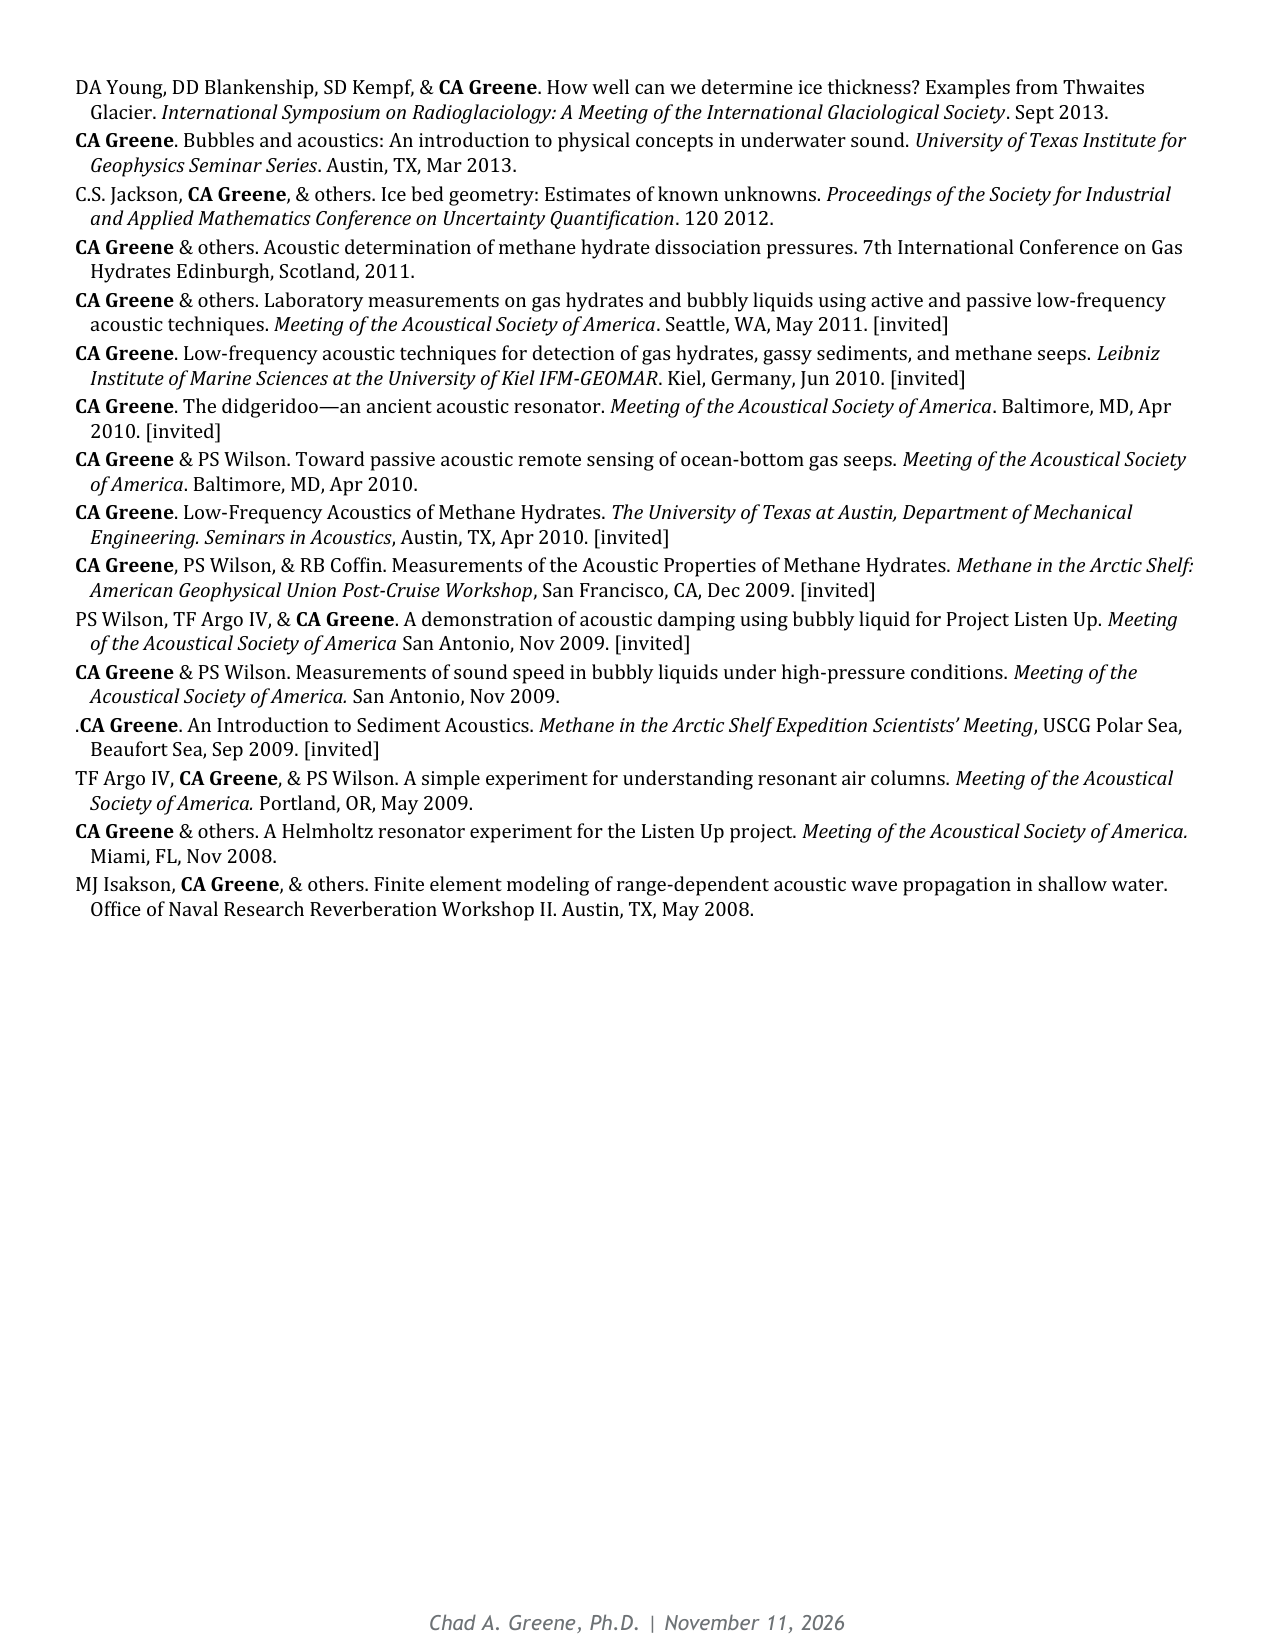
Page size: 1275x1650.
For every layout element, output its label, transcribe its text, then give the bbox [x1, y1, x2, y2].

text CA Greene. Bubbles and acoustics: An introduction to physical concepts in underwater sound. University of Texas Institute for Geophysics Seminar Series. Austin, TX, Mar 2013. [75, 128, 1200, 177]
text CA Greene & PS Wilson. Toward passive acoustic remote sensing of ocean-bottom gas seeps. Meeting of the Acoustical Society of America. Baltimore, MD, Apr 2010. [75, 447, 1200, 496]
text CA Greene & others. A Helmholtz resonator experiment for the Listen Up project. Meeting of the Acoustical Society of America. Miami, FL, Nov 2008. [75, 819, 1200, 868]
text CA Greene & PS Wilson. Measurements of sound speed in bubbly liquids under high-pressure conditions. Meeting of the Acoustical Society of America. San Antonio, Nov 2009. [75, 659, 1200, 708]
text CA Greene. Low-Frequency Acoustics of Methane Hydrates. The University of Texas at Austin, Department of Mechanical Engineering. Seminars in Acoustics, Austin, TX, Apr 2010. [invited] [75, 500, 1200, 549]
text CA Greene. The didgeridoo—an ancient acoustic resonator. Meeting of the Acoustical Society of America. Baltimore, MD, Apr 2010. [invited] [75, 394, 1200, 443]
text C.S. Jackson, CA Greene, & others. Ice bed geometry: Estimates of known unknowns. Proceedings of the Society for Industrial and Applied Mathematics Conference on Uncertainty Quantification. 120 2012. [75, 181, 1200, 230]
text CA Greene, PS Wilson, & RB Coffin. Measurements of the Acoustic Properties of Methane Hydrates. Methane in the Arctic Shelf: American Geophysical Union Post-Cruise Workshop, San Francisco, CA, Dec 2009. [invited] [75, 553, 1200, 602]
text .CA Greene. An Introduction to Sediment Acoustics. Methane in the Arctic Shelf Expedition Scientists’ Meeting, USCG Polar Sea, Beaufort Sea, Sep 2009. [invited] [75, 712, 1200, 761]
text CA Greene & others. Laboratory measurements on gas hydrates and bubbly liquids using active and passive low-frequency acoustic techniques. Meeting of the Acoustical Society of America. Seattle, WA, May 2011. [invited] [75, 287, 1200, 336]
text CA Greene. Low-frequency acoustic techniques for detection of gas hydrates, gassy sediments, and methane seeps. Leibniz Institute of Marine Sciences at the University of Kiel IFM-GEOMAR. Kiel, Germany, Jun 2010. [invited] [75, 341, 1200, 389]
text PS Wilson, TF Argo IV, & CA Greene. A demonstration of acoustic damping using bubbly liquid for Project Listen Up. Meeting of the Acoustical Society of America San Antonio, Nov 2009. [invited] [75, 606, 1200, 655]
text DA Young, DD Blankenship, SD Kempf, & CA Greene. How well can we determine ice thickness? Examples from Thwaites Glacier. International Symposium on Radioglaciology: A Meeting of the International Glaciological Society. Sept 2013. [75, 75, 1200, 124]
text TF Argo IV, CA Greene, & PS Wilson. A simple experiment for understanding resonant air columns. Meeting of the Acoustical Society of America. Portland, OR, May 2009. [75, 766, 1200, 814]
text CA Greene & others. Acoustic determination of methane hydrate dissociation pressures. 7th International Conference on Gas Hydrates Edinburgh, Scotland, 2011. [75, 234, 1200, 283]
text MJ Isakson, CA Greene, & others. Finite element modeling of range-dependent acoustic wave propagation in shallow water. Office of Naval Research Reverberation Workshop II. Austin, TX, May 2008. [75, 872, 1200, 921]
